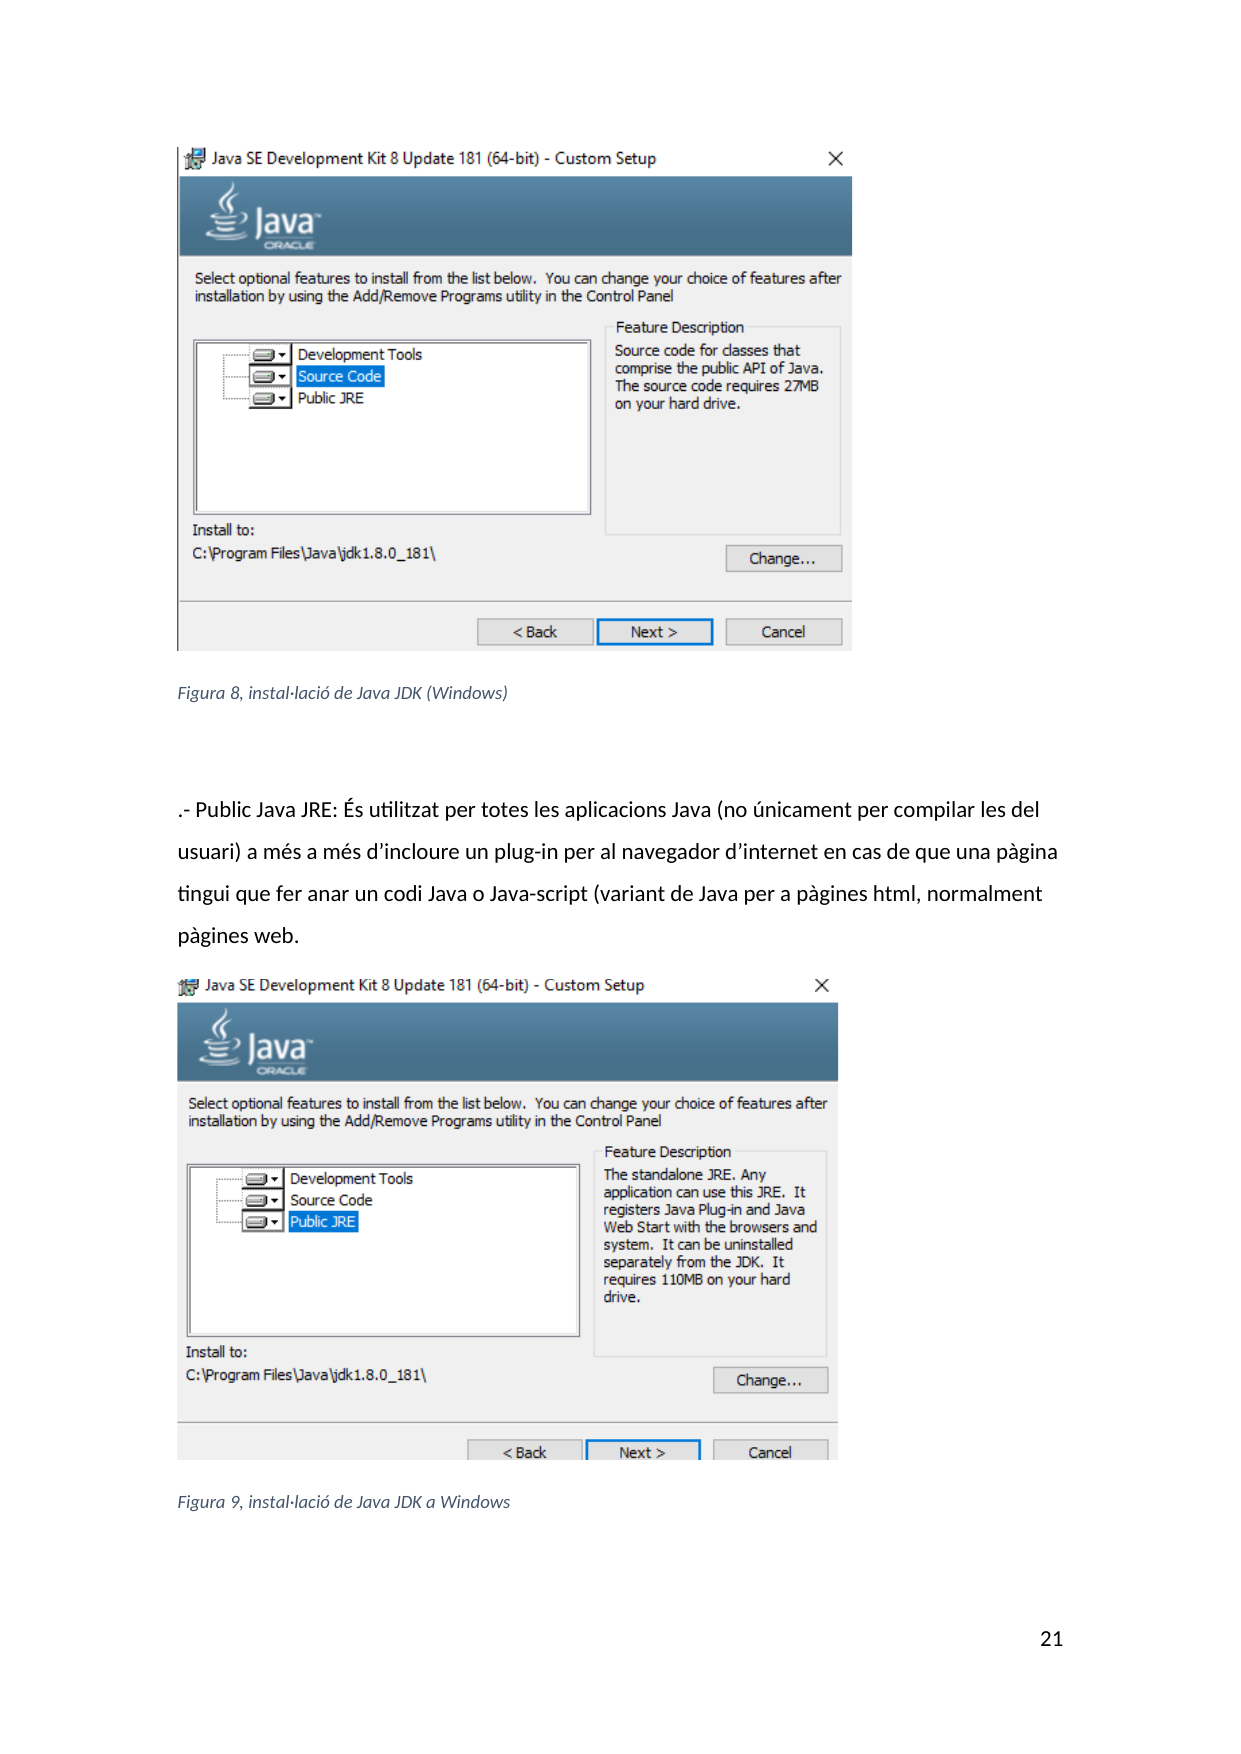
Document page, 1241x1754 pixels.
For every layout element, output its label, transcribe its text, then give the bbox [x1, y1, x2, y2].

picture [177, 979, 839, 1460]
text Figura 8, instal·lació de Java JDK (Windows) [177, 681, 1063, 704]
text Figura 9, instal·lació de Java JDK a Windows [177, 1490, 1063, 1513]
text .- Public Java JRE: És utilitzat per totes les aplicacions Java (no únicament per compilar les del usuari) a més a més d’incloure un plug-in per al navegador d’internet en cas de que una pàgina tingui que fer anar un codi Java o Java-script (variant de Java per a pàgines html, normalment pàgines web. [177, 795, 1063, 949]
picture [177, 147, 853, 651]
